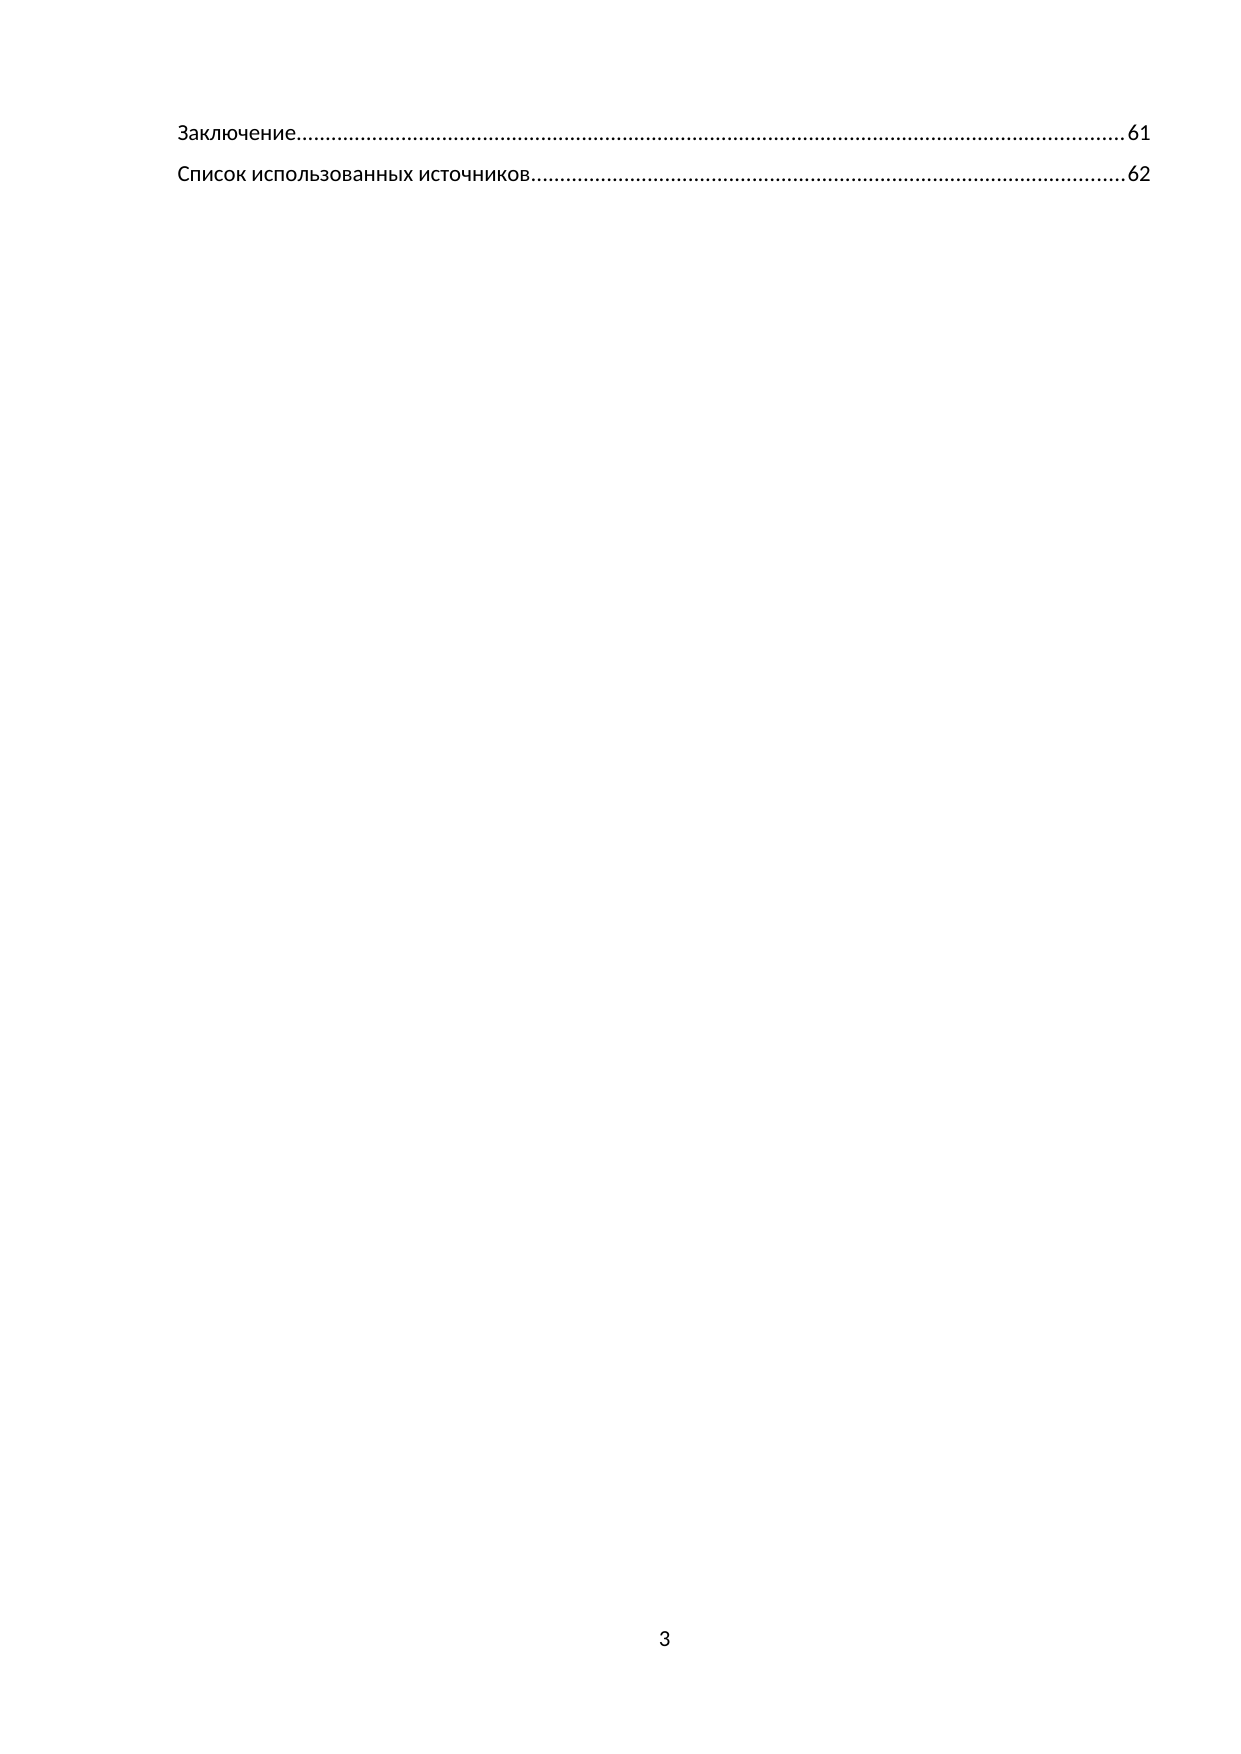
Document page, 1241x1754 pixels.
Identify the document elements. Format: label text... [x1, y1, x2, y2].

text Список использованных источников 62 [177, 159, 1152, 187]
text Заключение 61 [177, 118, 1152, 146]
